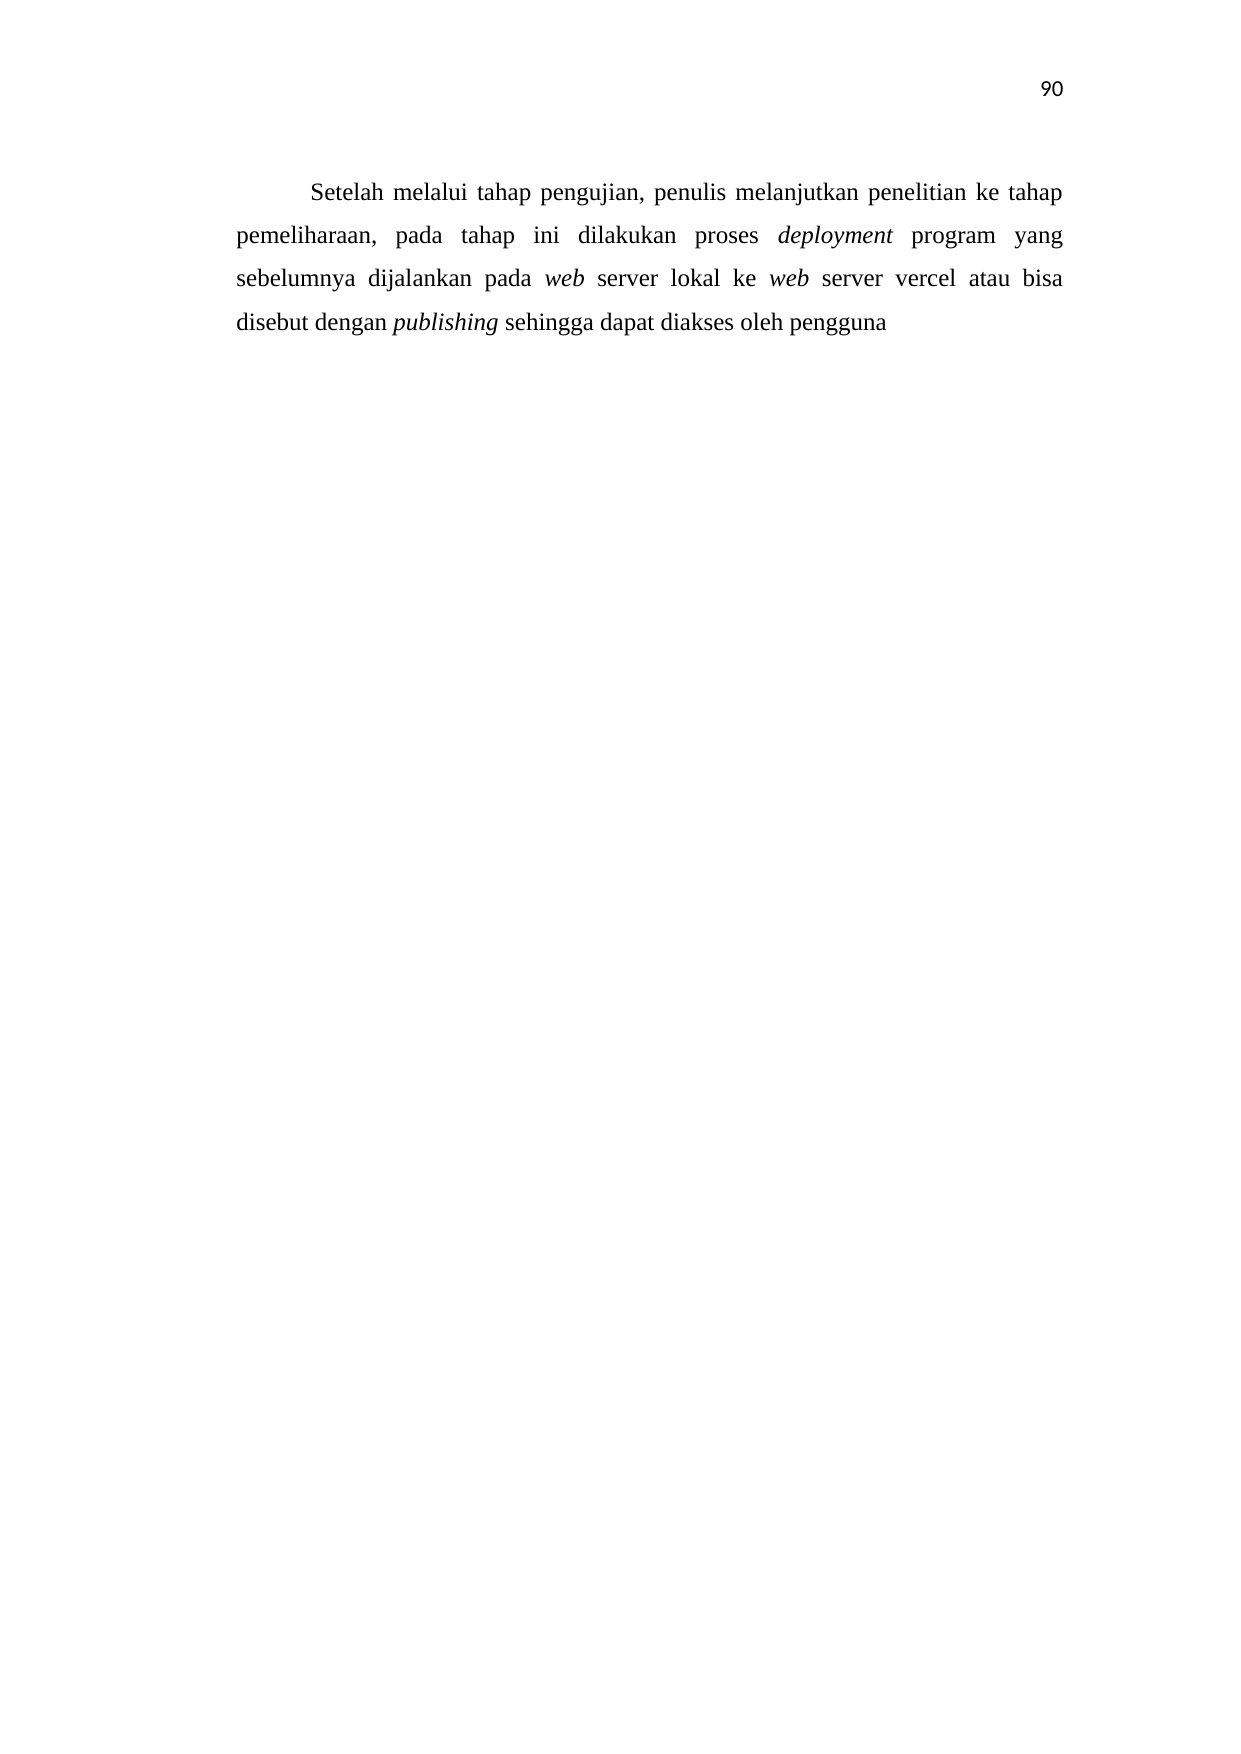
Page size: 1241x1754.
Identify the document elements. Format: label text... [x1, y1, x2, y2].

text Setelah melalui tahap pengujian, penulis melanjutkan penelitian ke tahap pemeliharaan, pada tahap ini dilakukan proses deployment program yang sebelumnya dijalankan pada web server lokal ke web server vercel atau bisa disebut dengan publishing sehingga dapat diakses oleh pengguna [236, 177, 1063, 335]
